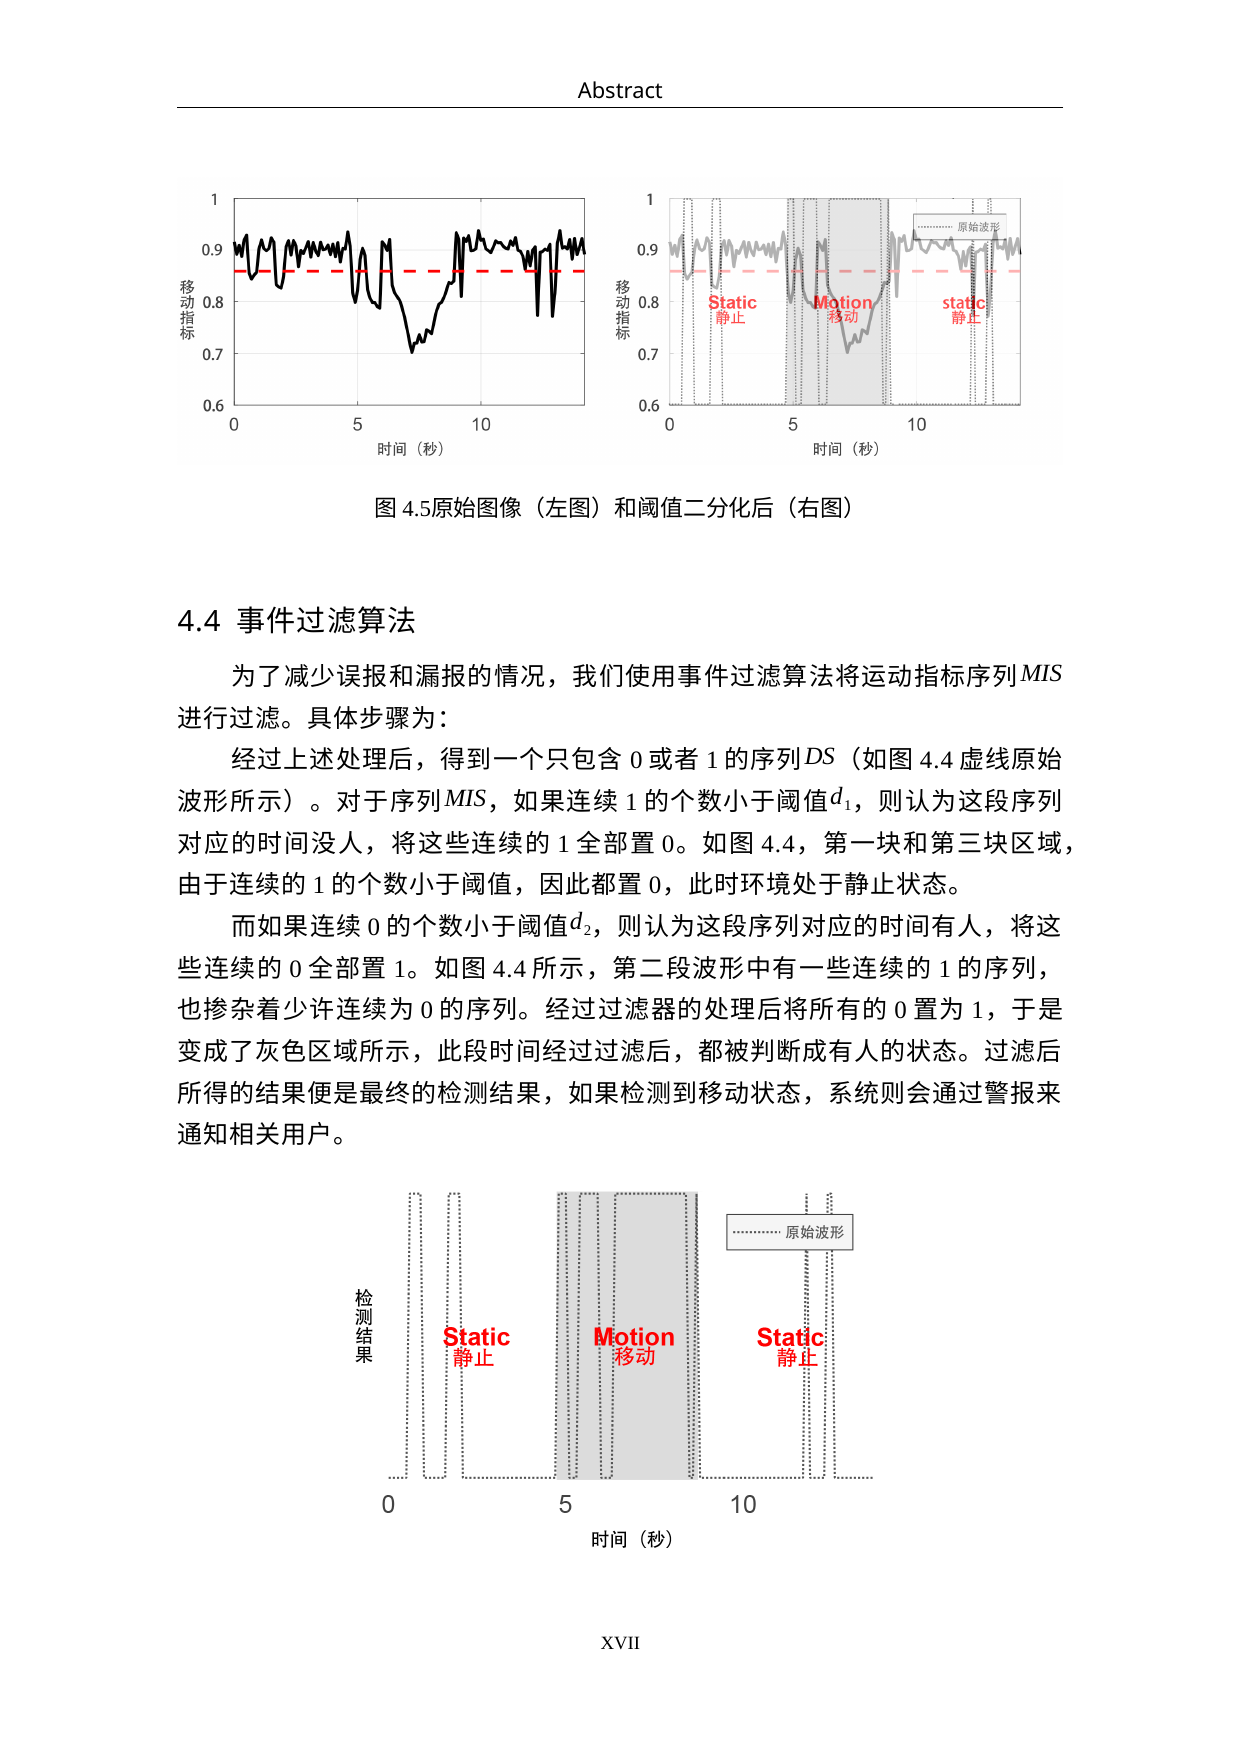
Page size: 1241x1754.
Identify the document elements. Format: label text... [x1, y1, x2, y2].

text 而如果连续0的个数小于阈值，则认为这段序列对应的时间有人，将这些连续的0全部置1。如图4.4所示，第二段波形中有一些连续的1的序列，也掺杂着少许连续为0的序列。经过过滤器的处理后将所有的0置为1，于是变成了灰色区域所示，此段时间经过过滤后，都被判断成有人的状态。过滤后所得的结果便是最终的检测结果，如果检测到移动状态，系统则会通过警报来通知相关用户。 [177, 902, 1063, 1152]
text 为了减少误报和漏报的情况，我们使用事件过滤算法将运动指标序列进行过滤。具体步骤为： [177, 652, 1063, 736]
picture [177, 177, 1063, 465]
text 经过上述处理后，得到一个只包含0或者1的序列（如图4.4虚线原始波形所示）。对于序列，如果连续1的个数小于阈值，则认为这段序列对应的时间没人，将这些连续的1全部置0。如图4.4，第一块和第三块区域，由于连续的1的个数小于阈值，因此都置0，此时环境处于静止状态。 [177, 736, 1063, 902]
picture [307, 1164, 933, 1556]
text 事件过滤算法 [177, 598, 1063, 640]
